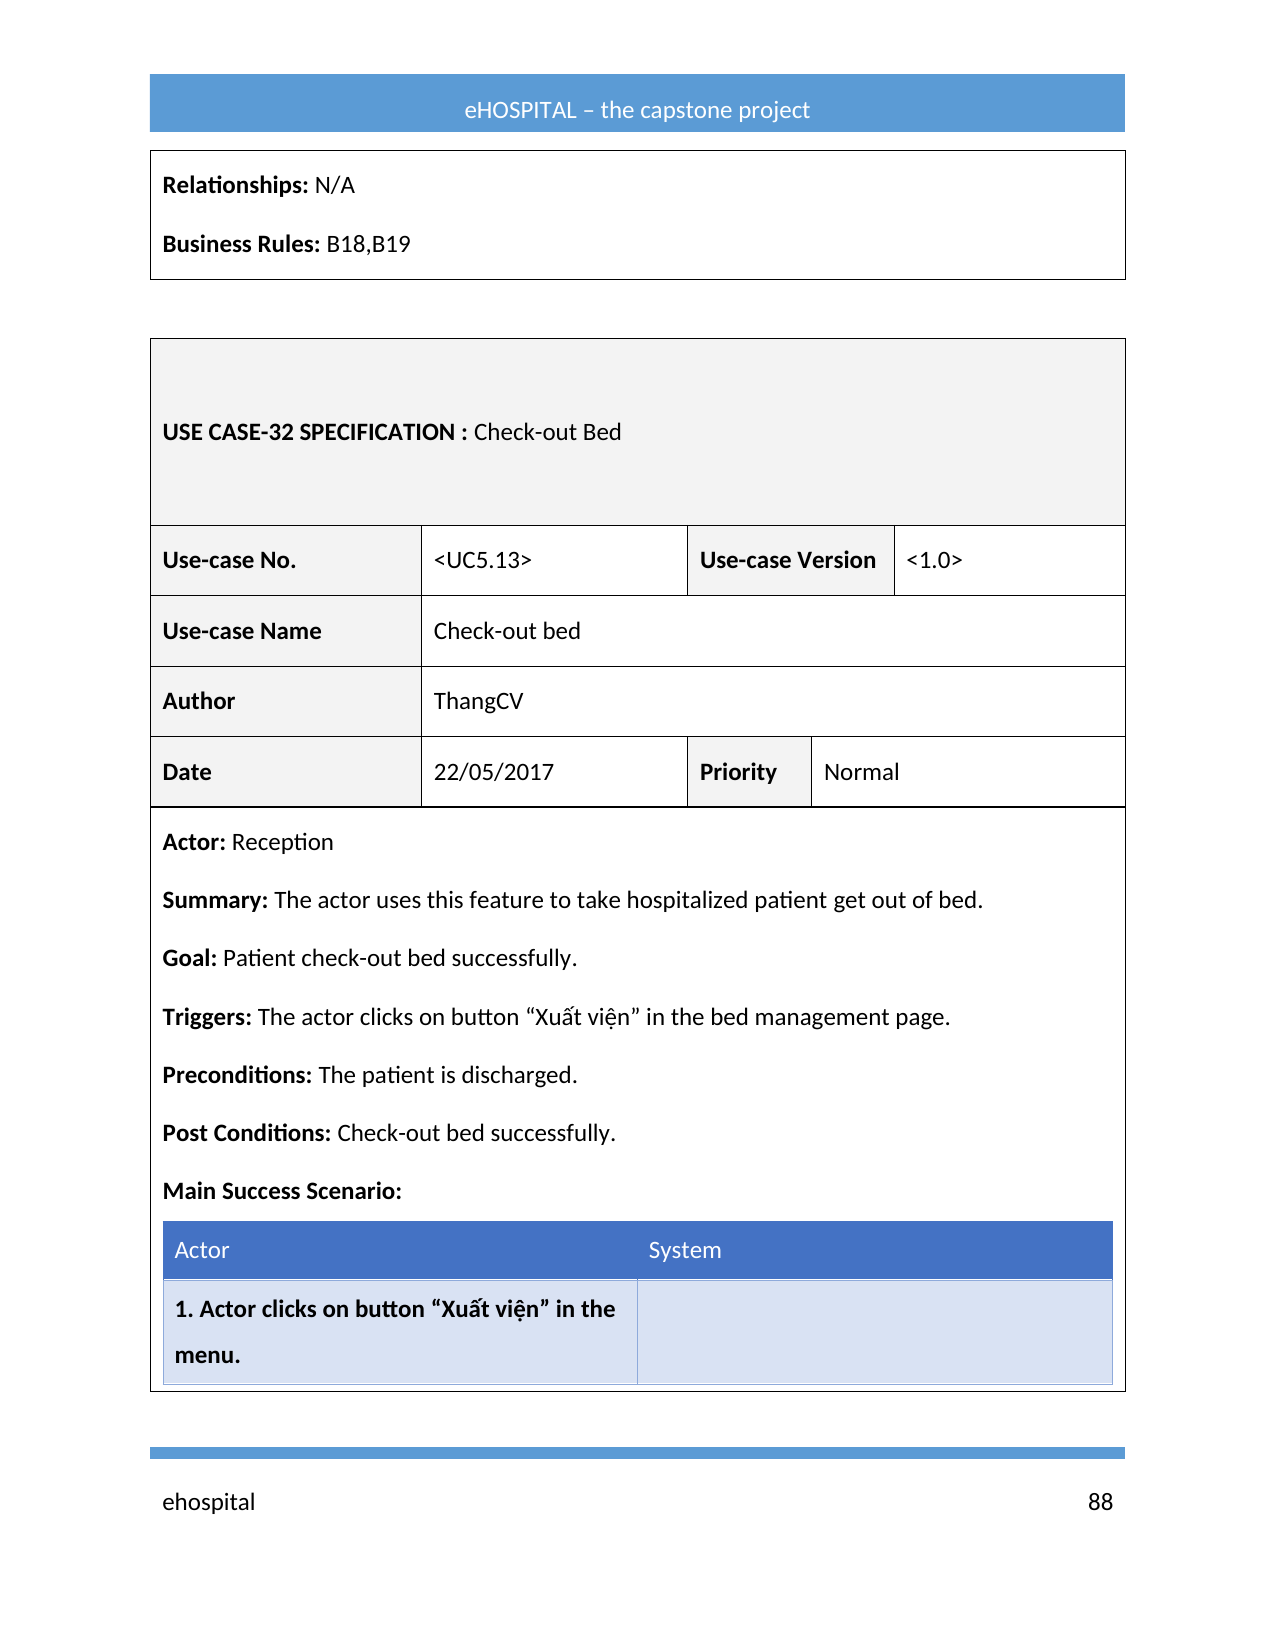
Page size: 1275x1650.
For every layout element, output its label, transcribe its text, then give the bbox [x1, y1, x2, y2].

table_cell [151, 151, 1125, 279]
table_cell Use-case Name [151, 596, 421, 666]
table_cell <UC5.13> [422, 526, 687, 595]
table_cell Priority [688, 737, 811, 806]
table_cell Date [151, 737, 421, 806]
table_cell <1.0> [895, 526, 1125, 595]
table_cell 22/05/2017 [422, 737, 687, 806]
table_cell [151, 808, 1125, 1391]
table_cell Use-case No. [151, 526, 421, 595]
table_cell Use-case Version [688, 526, 894, 595]
table_cell Check-out bed [422, 596, 1125, 666]
table_cell Author [151, 667, 421, 736]
table_cell Normal [812, 737, 1125, 806]
table_header USE CASE-32 SPECIFICATION : Check-out Bed [151, 339, 1125, 525]
table_cell ThangCV [422, 667, 1125, 736]
